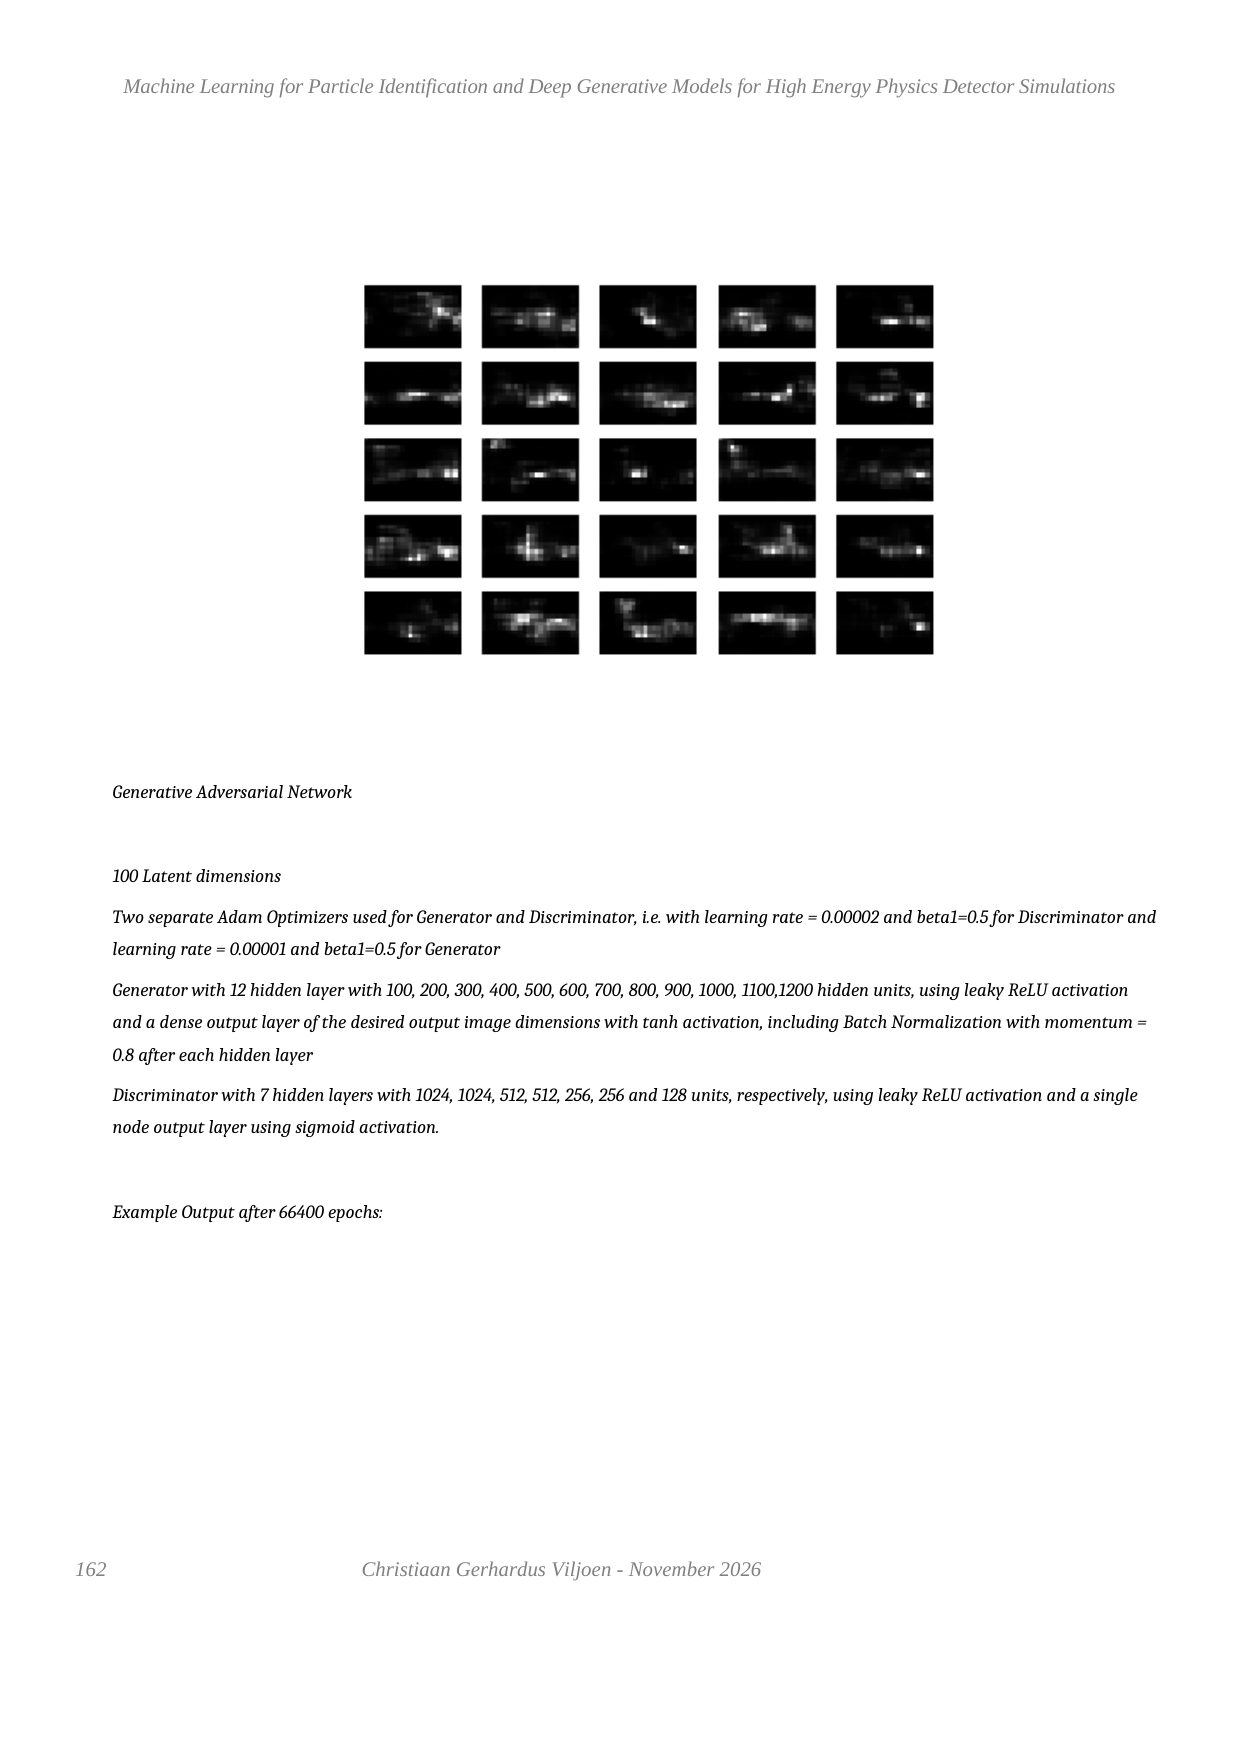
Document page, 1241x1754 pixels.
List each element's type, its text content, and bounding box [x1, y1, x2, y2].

text Two separate Adam Optimizers used for Generator and Discriminator, i.e. with learning rate = 0.00002 and beta1=0.5 for Discriminator and learning rate = 0.00001 and beta1=0.5 for Generator [112, 907, 1165, 961]
text Generative Adversarial Network [112, 781, 1165, 803]
text 100 Latent dimensions [112, 866, 1165, 888]
text Example Output after 66400 epochs: [112, 1202, 1165, 1223]
picture [271, 226, 1007, 716]
text Discriminator with 7 hidden layers with 1024, 1024, 512, 512, 256, 256 and 128 units, respectively, using leaky ReLU activation and a single node output layer using sigmoid activation. [112, 1085, 1165, 1139]
text Generator with 12 hidden layer with 100, 200, 300, 400, 500, 600, 700, 800, 900, 1000, 1100,1200 hidden units, using leaky ReLU activation and a dense output layer of the desired output image dimensions with tanh activation, including Batch Normalization with momentum = 0.8 after each hidden layer [112, 979, 1165, 1066]
